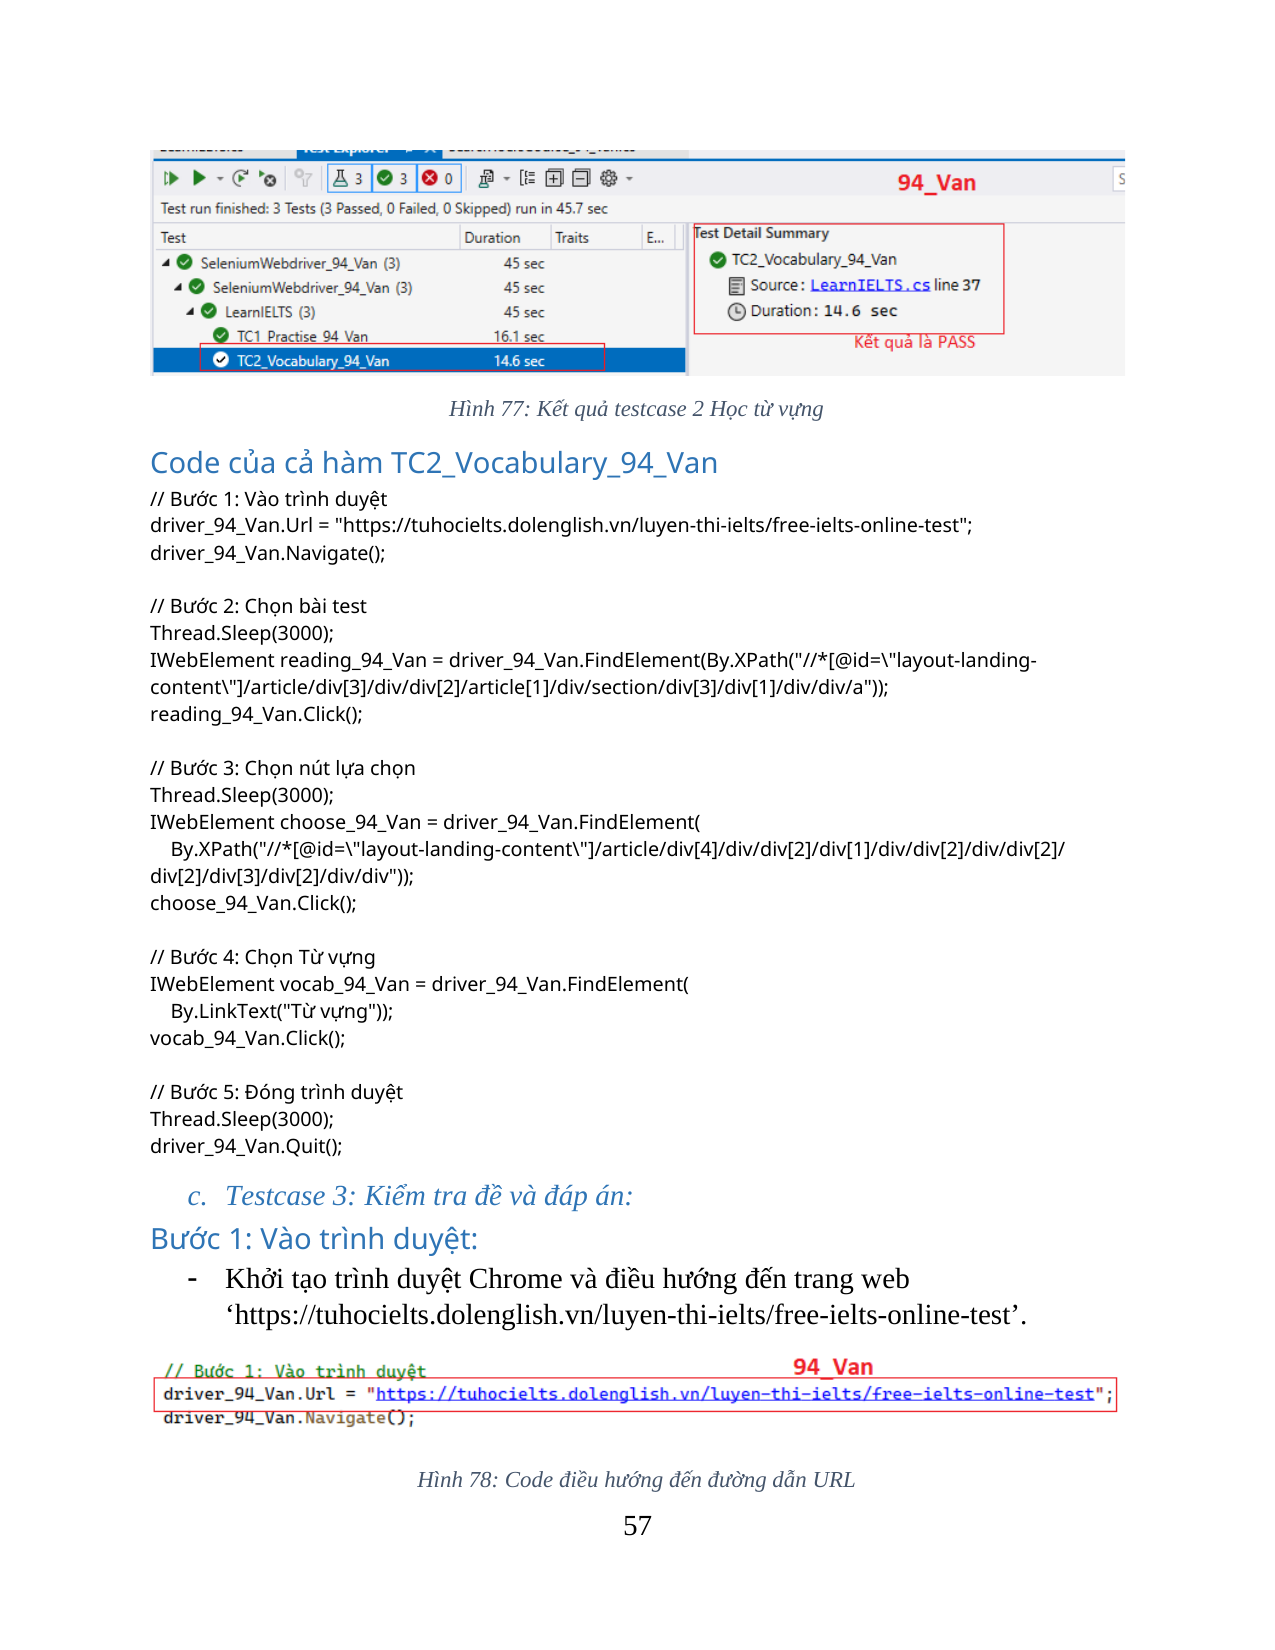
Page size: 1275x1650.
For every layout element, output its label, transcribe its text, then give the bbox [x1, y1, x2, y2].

text Thread.Sleep(3000); [150, 782, 1125, 808]
text // Bước 1: Vào trình duyệt [150, 485, 1125, 512]
text // Bước 3: Chọn nút lựa chọn [150, 754, 1125, 782]
text // Bước 4: Chọn Từ vựng [150, 943, 1125, 970]
text By.XPath("//*[@id=\"layout-landing-content\"]/article/div[4]/div/div[2]/div[1]/div/div[2]/div/div[2]/div[2]/div[3]/div[2]/div/div")); [150, 836, 1125, 889]
text By.LinkText("Từ vựng")); [150, 997, 1125, 1024]
picture [150, 150, 1125, 376]
list Khởi tạo trình duyệt Chrome và điều hướng đến trang web ‘https://tuhocielts.dolenglish.vn/luyen-thi-ielts/free-ielts-online-test’. [187, 1261, 1125, 1331]
text driver_94_Van.Quit(); [150, 1132, 1125, 1159]
text IWebElement choose_94_Van = driver_94_Van.FindElement( [150, 808, 1125, 836]
text reading_94_Van.Click(); [150, 701, 1125, 728]
text vocab_94_Van.Click(); [150, 1024, 1125, 1051]
text driver_94_Van.Url = "https://tuhocielts.dolenglish.vn/luyen-thi-ielts/free-ielts-online-test"; [150, 512, 1125, 539]
text IWebElement vocab_94_Van = driver_94_Van.FindElement( [150, 970, 1125, 997]
text Thread.Sleep(3000); [150, 620, 1125, 647]
text driver_94_Van.Navigate(); [150, 539, 1125, 566]
text IWebElement reading_94_Van = driver_94_Van.FindElement(By.XPath("//*[@id=\"layout-landing-content\"]/article/div[3]/div/div[2]/article[1]/div/section/div[3]/div[1]/div/div/a")); [150, 647, 1125, 701]
text Hình 77: Kết quả testcase 2 Học từ vựng [150, 395, 1125, 421]
subtitle Testcase 3: Kiểm tra đề và đáp án: [187, 1178, 1125, 1212]
text choose_94_Van.Click(); [150, 889, 1125, 916]
text // Bước 5: Đóng trình duyệt [150, 1078, 1125, 1105]
text Hình 78: Code điều hướng đến đường dẫn URL [150, 1466, 1125, 1492]
text Thread.Sleep(3000); [150, 1105, 1125, 1132]
subtitle Bước 1: Vào trình duyệt: [150, 1218, 1125, 1258]
picture [150, 1350, 1125, 1447]
subtitle Code của cả hàm TC2_Vocabulary_94_Van [150, 442, 1125, 482]
text // Bước 2: Chọn bài test [150, 593, 1125, 620]
